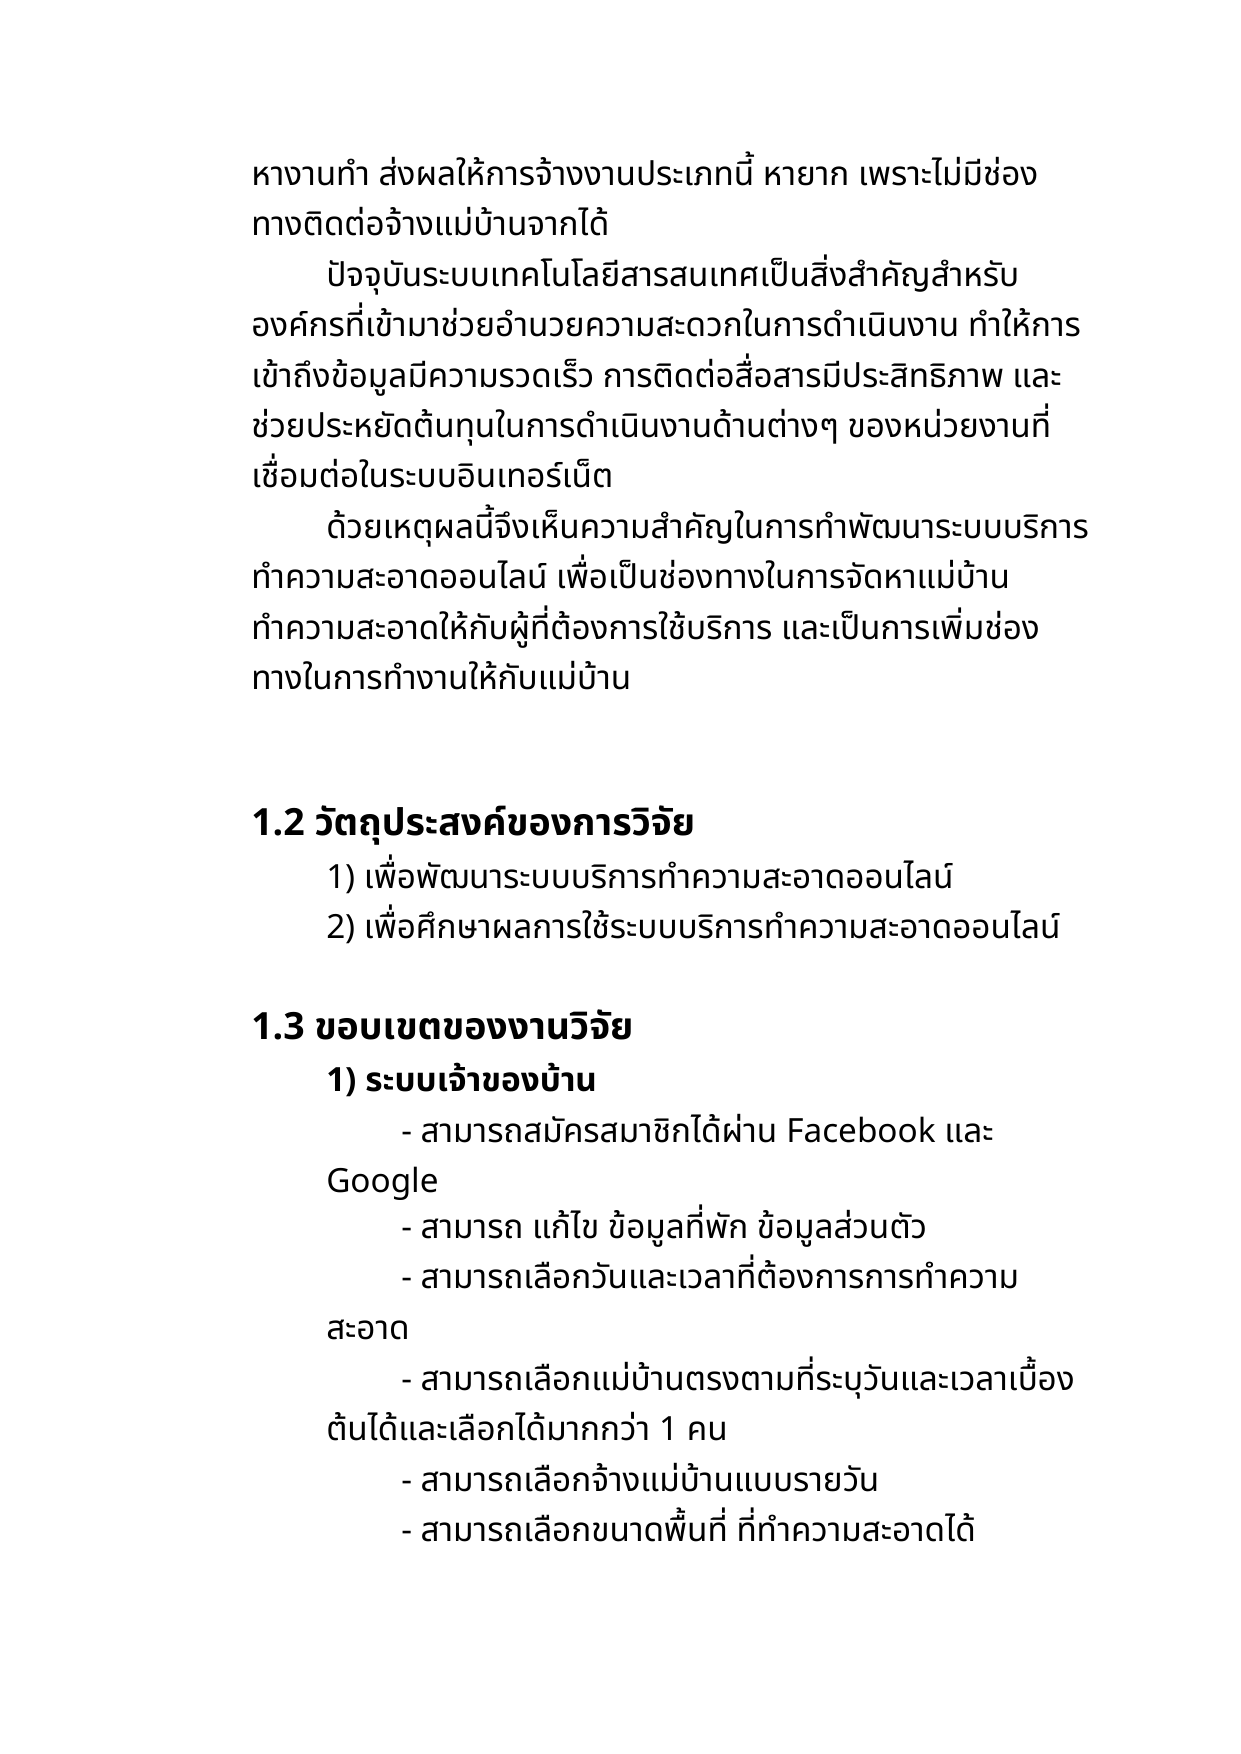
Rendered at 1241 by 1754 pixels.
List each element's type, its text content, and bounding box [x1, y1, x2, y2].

text 1) ระบบเจ้าของบ้าน [251, 1056, 1090, 1107]
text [251, 150, 1090, 251]
text - สามารถ แก้ไข ข้อมูลที่พัก ข้อมูลส่วนตัว [326, 1203, 1090, 1253]
text 1) เพื่อพัฒนาระบบบริการทำความสะอาดออนไลน์ [326, 852, 1090, 903]
text - สามารถสมัครสมาชิกได้ผ่าน Facebook และ Google [326, 1107, 1090, 1203]
text ปัจจุบันระบบเทคโนโลยีสารสนเทศเป็นสิ่งสำคัญสำหรับองค์กรที่เข้ามาช่วยอำนวยความสะดวกในการดำเนินงาน ทำให้การเข้าถึงข้อมูลมีความรวดเร็ว การติดต่อสื่อสารมีประสิทธิภาพ และช่วยประหยัดต้นทุนในการดำเนินงานด้านต่างๆ ของหน่วยงานที่เชื่อมต่อในระบบอินเทอร์เน็ต [251, 251, 1090, 503]
text - สามารถเลือกวันและเวลาที่ต้องการการทำความสะอาด [326, 1253, 1090, 1354]
text - สามารถเลือกขนาดพื้นที่ ที่ทำความสะอาดได้ [326, 1506, 1090, 1557]
text - สามารถเลือกจ้างแม่บ้านแบบรายวัน [326, 1456, 1090, 1506]
subtitle 1.2 วัตถุประสงค์ของการวิจัย [251, 795, 1090, 852]
text 2) เพื่อศึกษาผลการใช้ระบบบริการทำความสะอาดออนไลน์ [326, 903, 1090, 954]
text ด้วยเหตุผลนี้จึงเห็นความสำคัญในการทำพัฒนาระบบบริการทำความสะอาดออนไลน์ เพื่อเป็นช่องทางในการจัดหาแม่บ้านทำความสะอาดให้กับผู้ที่ต้องการใช้บริการ และเป็นการเพิ่มช่องทางในการทำงานให้กับแม่บ้าน [251, 503, 1090, 704]
subtitle 1.3 ขอบเขตของงานวิจัย [251, 999, 1090, 1056]
text - สามารถเลือกแม่บ้านตรงตามที่ระบุวันและเวลาเบื้องต้นได้และเลือกได้มากกว่า 1 คน [326, 1354, 1090, 1456]
